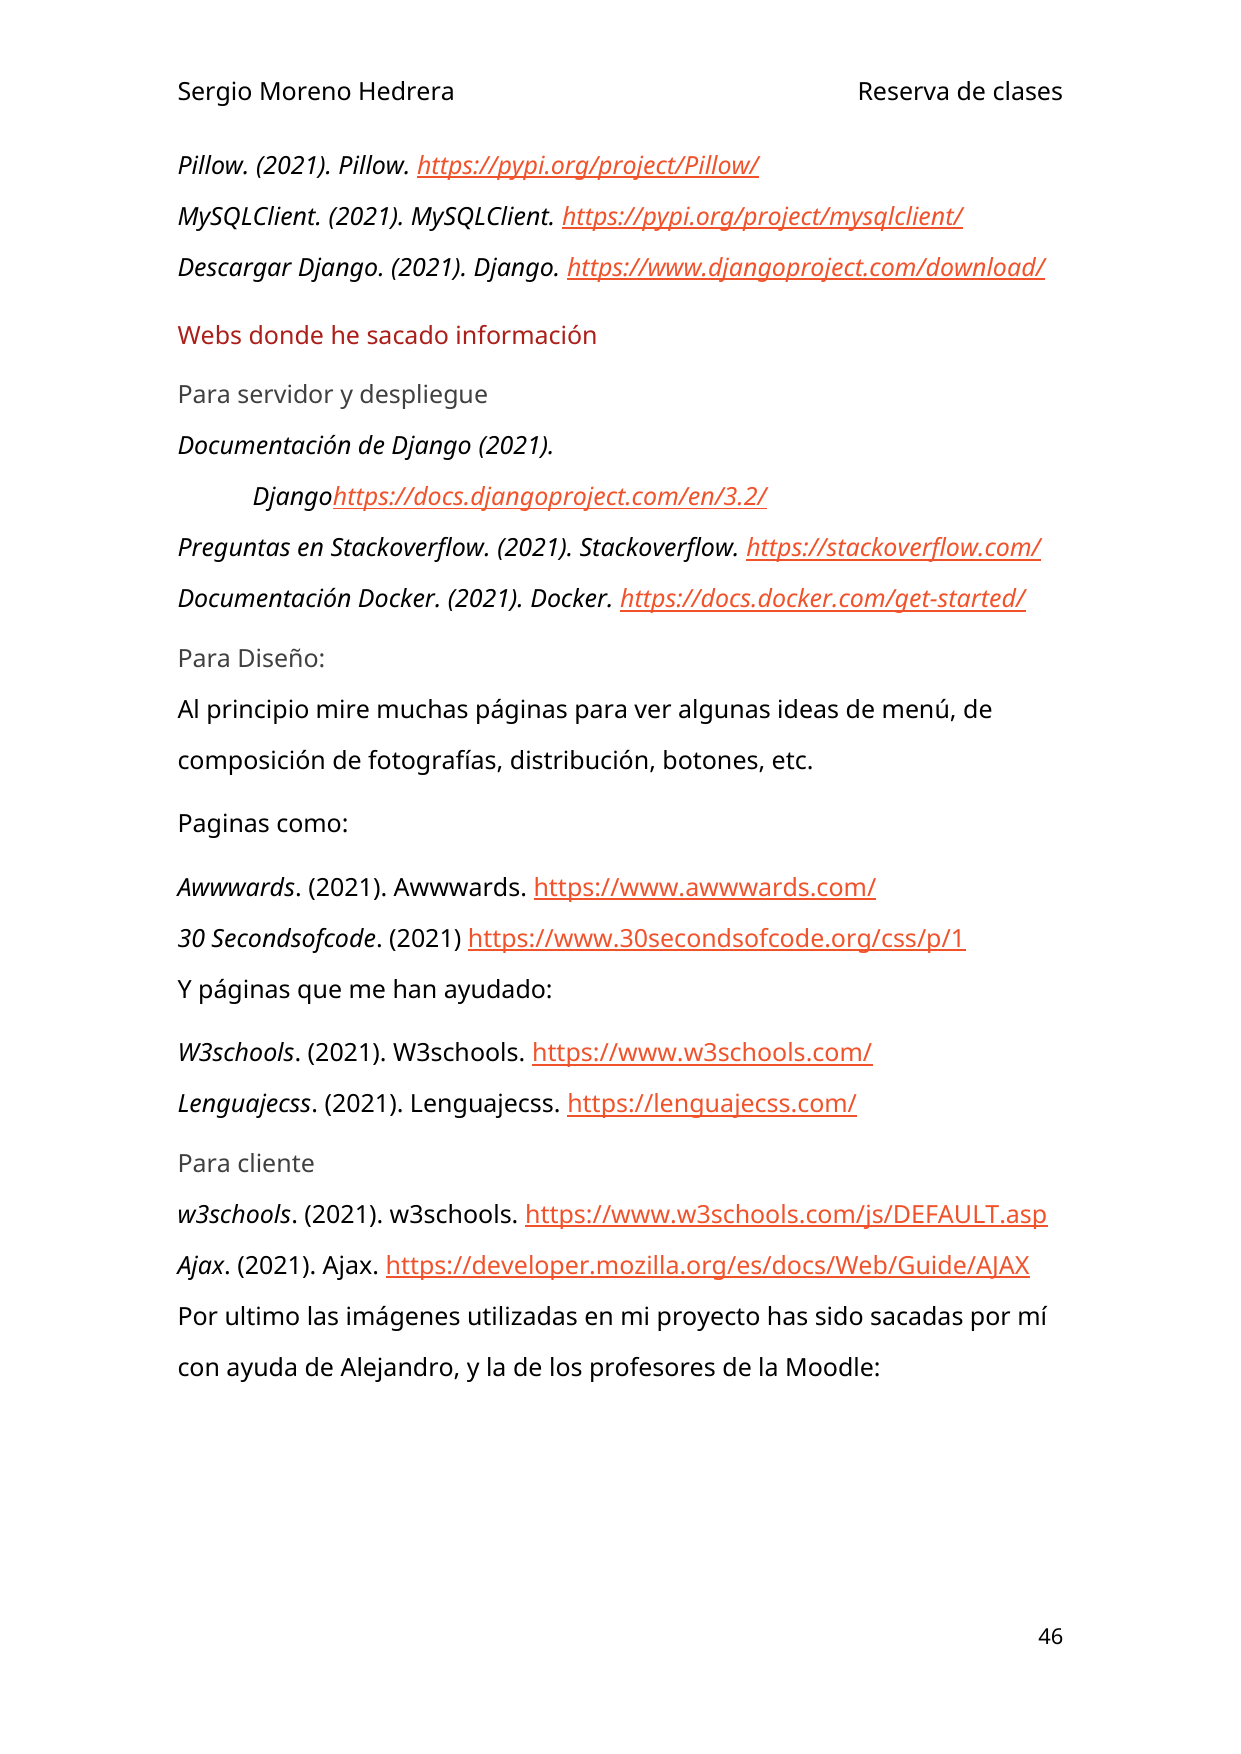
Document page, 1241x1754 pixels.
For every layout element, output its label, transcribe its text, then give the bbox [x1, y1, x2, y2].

text MySQLClient. (2021). MySQLClient. https://pypi.org/project/mysqlclient/ [177, 199, 1063, 233]
text Paginas como: [177, 806, 1063, 840]
text Documentación Docker. (2021). Docker. https://docs.docker.com/get-started/ [177, 581, 1063, 615]
text Descargar Django. (2021). Django. https://www.djangoproject.com/download/ [177, 250, 1063, 284]
text Documentación de Django (2021). Djangohttps://docs.djangoproject.com/en/3.2/ [177, 428, 1063, 513]
text Ajax. (2021). Ajax. https://developer.mozilla.org/es/docs/Web/Guide/AJAX [177, 1248, 1063, 1282]
text w3schools. (2021). w3schools. https://www.w3schools.com/js/DEFAULT.asp [177, 1197, 1063, 1231]
text 30 Secondsofcode. (2021) https://www.30secondsofcode.org/css/p/1 [177, 921, 1063, 954]
text Por ultimo las imágenes utilizadas en mi proyecto has sido sacadas por mí con ayuda de Alejandro, y la de los profesores de la Moodle: [177, 1299, 1063, 1384]
text W3schools. (2021). W3schools. https://www.w3schools.com/ [177, 1035, 1063, 1069]
text Lenguajecss. (2021). Lenguajecss. https://lenguajecss.com/ [177, 1086, 1063, 1120]
text Pillow. (2021). Pillow. https://pypi.org/project/Pillow/ [177, 148, 1063, 182]
subtitle Webs donde he sacado información [177, 317, 1063, 351]
subtitle Para servidor y despliegue [177, 377, 1063, 411]
subtitle Para cliente [177, 1146, 1063, 1179]
text Al principio mire muchas páginas para ver algunas ideas de menú, de composición de fotografías, distribución, botones, etc. [177, 691, 1063, 776]
subtitle Para Diseño: [177, 640, 1063, 674]
text Preguntas en Stackoverflow. (2021). Stackoverflow. https://stackoverflow.com/ [177, 530, 1063, 564]
text Y páginas que me han ayudado: [177, 972, 1063, 1006]
text Awwwards. (2021). Awwwards. https://www.awwwards.com/ [177, 869, 1063, 903]
